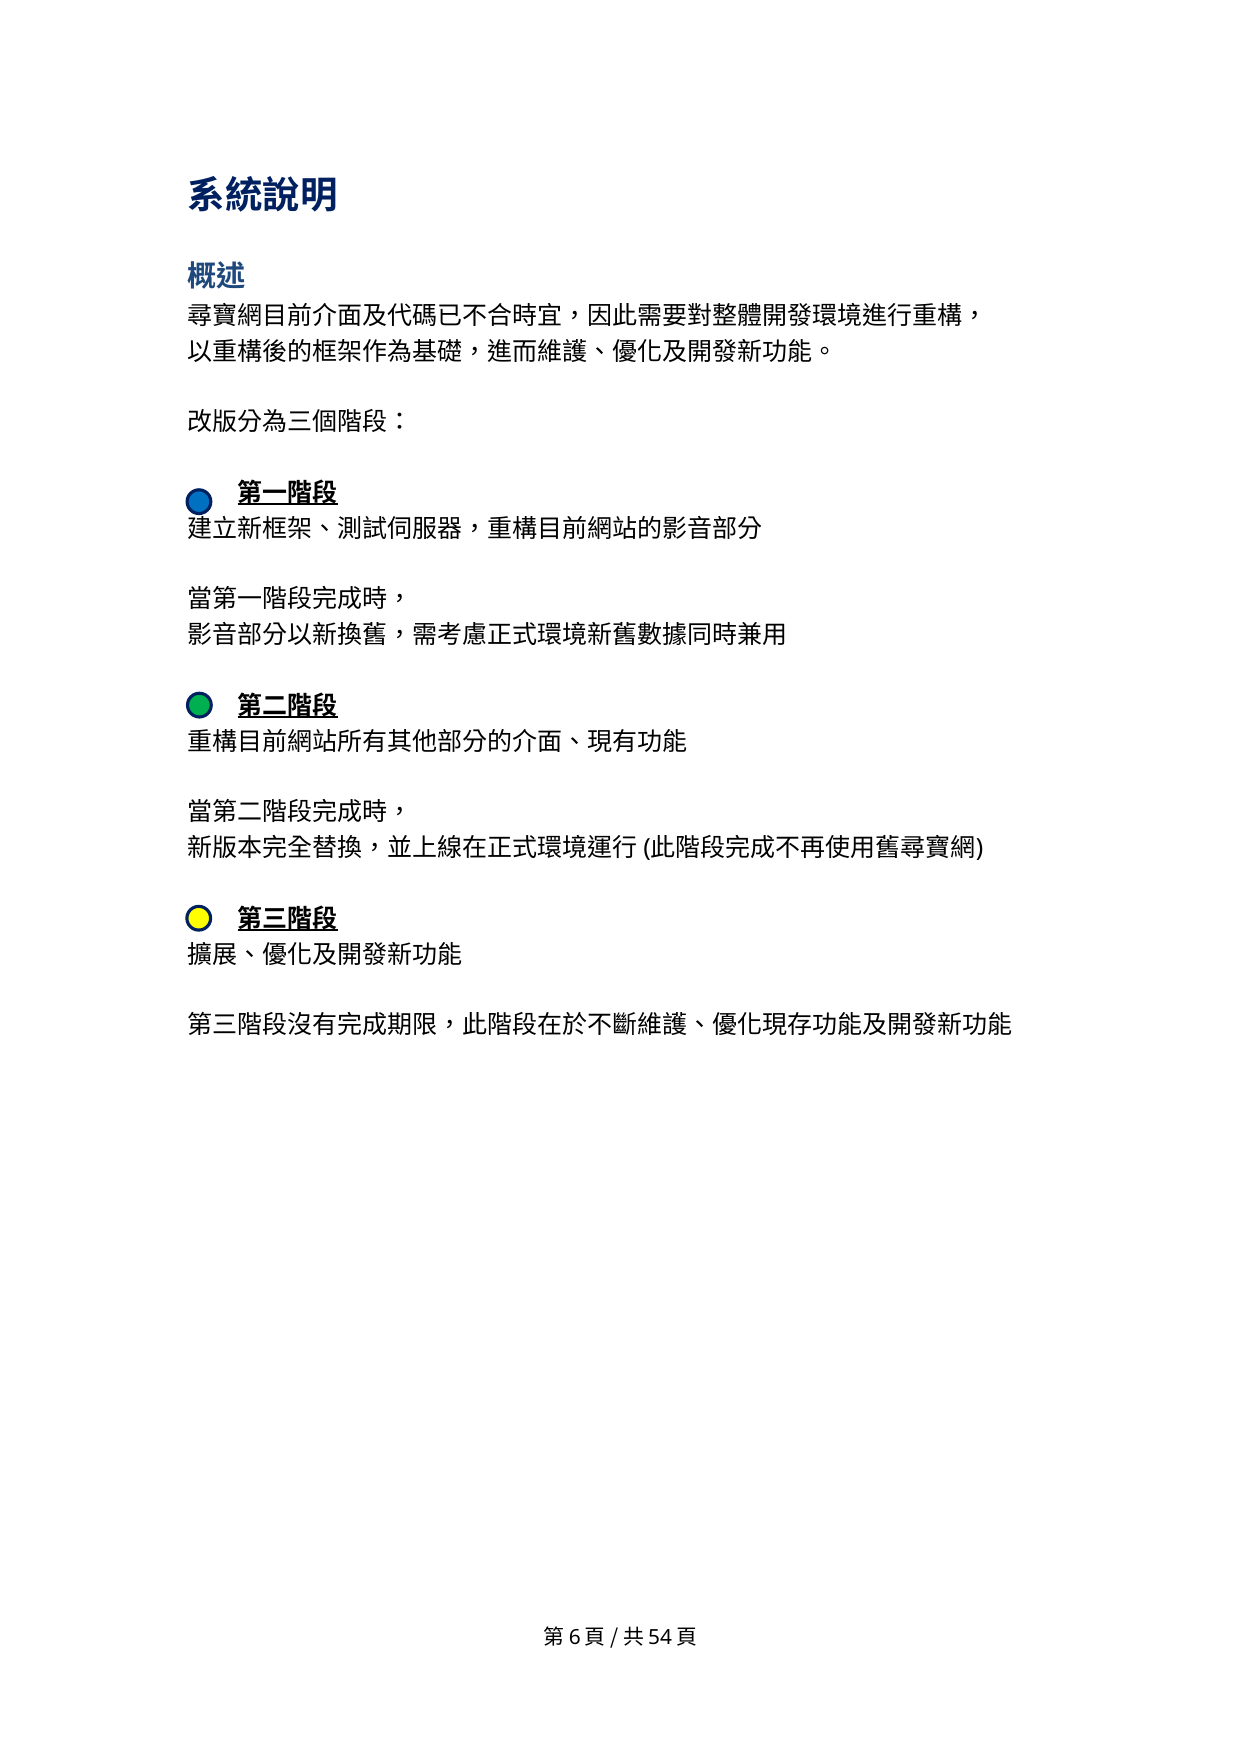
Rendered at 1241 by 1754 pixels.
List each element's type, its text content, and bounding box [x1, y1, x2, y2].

subtitle 系統說明 [187, 164, 1053, 219]
text 擴展、優化及開發新功能 [187, 934, 1053, 971]
text 尋寶網目前介面及代碼已不合時宜，因此需要對整體開發環境進行重構， [187, 295, 1053, 331]
text 改版分為三個階段： [187, 402, 1053, 438]
text 當第二階段完成時， [187, 792, 1053, 828]
text 當第一階段完成時， [187, 578, 1053, 615]
text 影音部分以新換舊，需考慮正式環境新舊數據同時兼用 [187, 615, 1053, 651]
text 第一階段 [237, 472, 1053, 508]
text 新版本完全替換，並上線在正式環境運行 (此階段完成不再使用舊尋寶網) [187, 828, 1053, 864]
text 重構目前網站所有其他部分的介面、現有功能 [187, 721, 1053, 758]
subtitle 概述 [187, 253, 1053, 295]
text 第三階段沒有完成期限，此階段在於不斷維護、優化現存功能及開發新功能 [187, 1005, 1053, 1041]
text 第二階段 [237, 685, 1053, 721]
text 第三階段 [237, 898, 1053, 934]
text 建立新框架、測試伺服器，重構目前網站的影音部分 [187, 508, 1053, 544]
text 以重構後的框架作為基礎，進而維護、優化及開發新功能。 [187, 331, 1053, 368]
